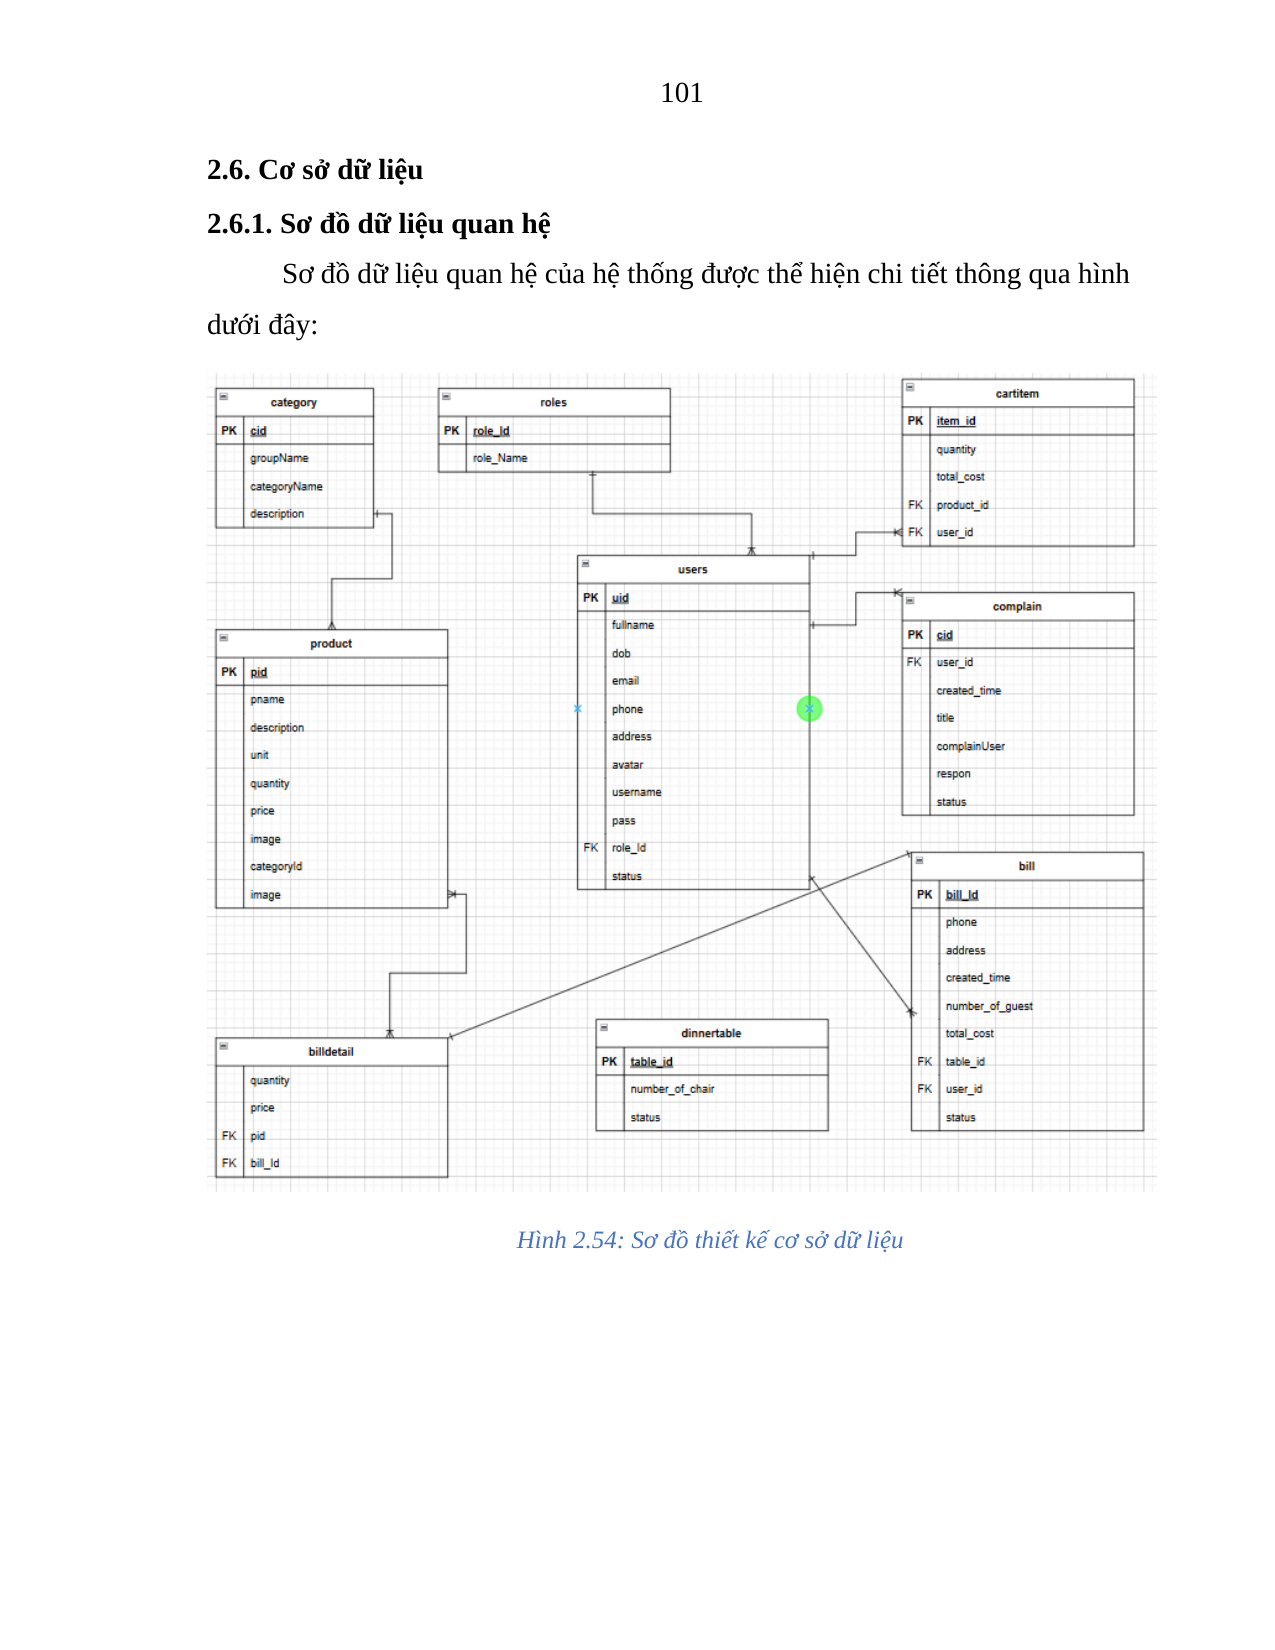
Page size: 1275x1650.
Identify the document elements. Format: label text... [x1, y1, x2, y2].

text Hình 2.54: Sơ đồ thiết kế cơ sở dữ liệu [207, 1225, 1157, 1254]
picture [206, 373, 1157, 1192]
subtitle 2.6.1. Sơ đồ dữ liệu quan hệ [207, 206, 1157, 240]
text Sơ đồ dữ liệu quan hệ của hệ thống được thể hiện chi tiết thông qua hình dưới đây: [207, 257, 1157, 341]
subtitle 2.6. Cơ sở dữ liệu [207, 152, 1157, 185]
